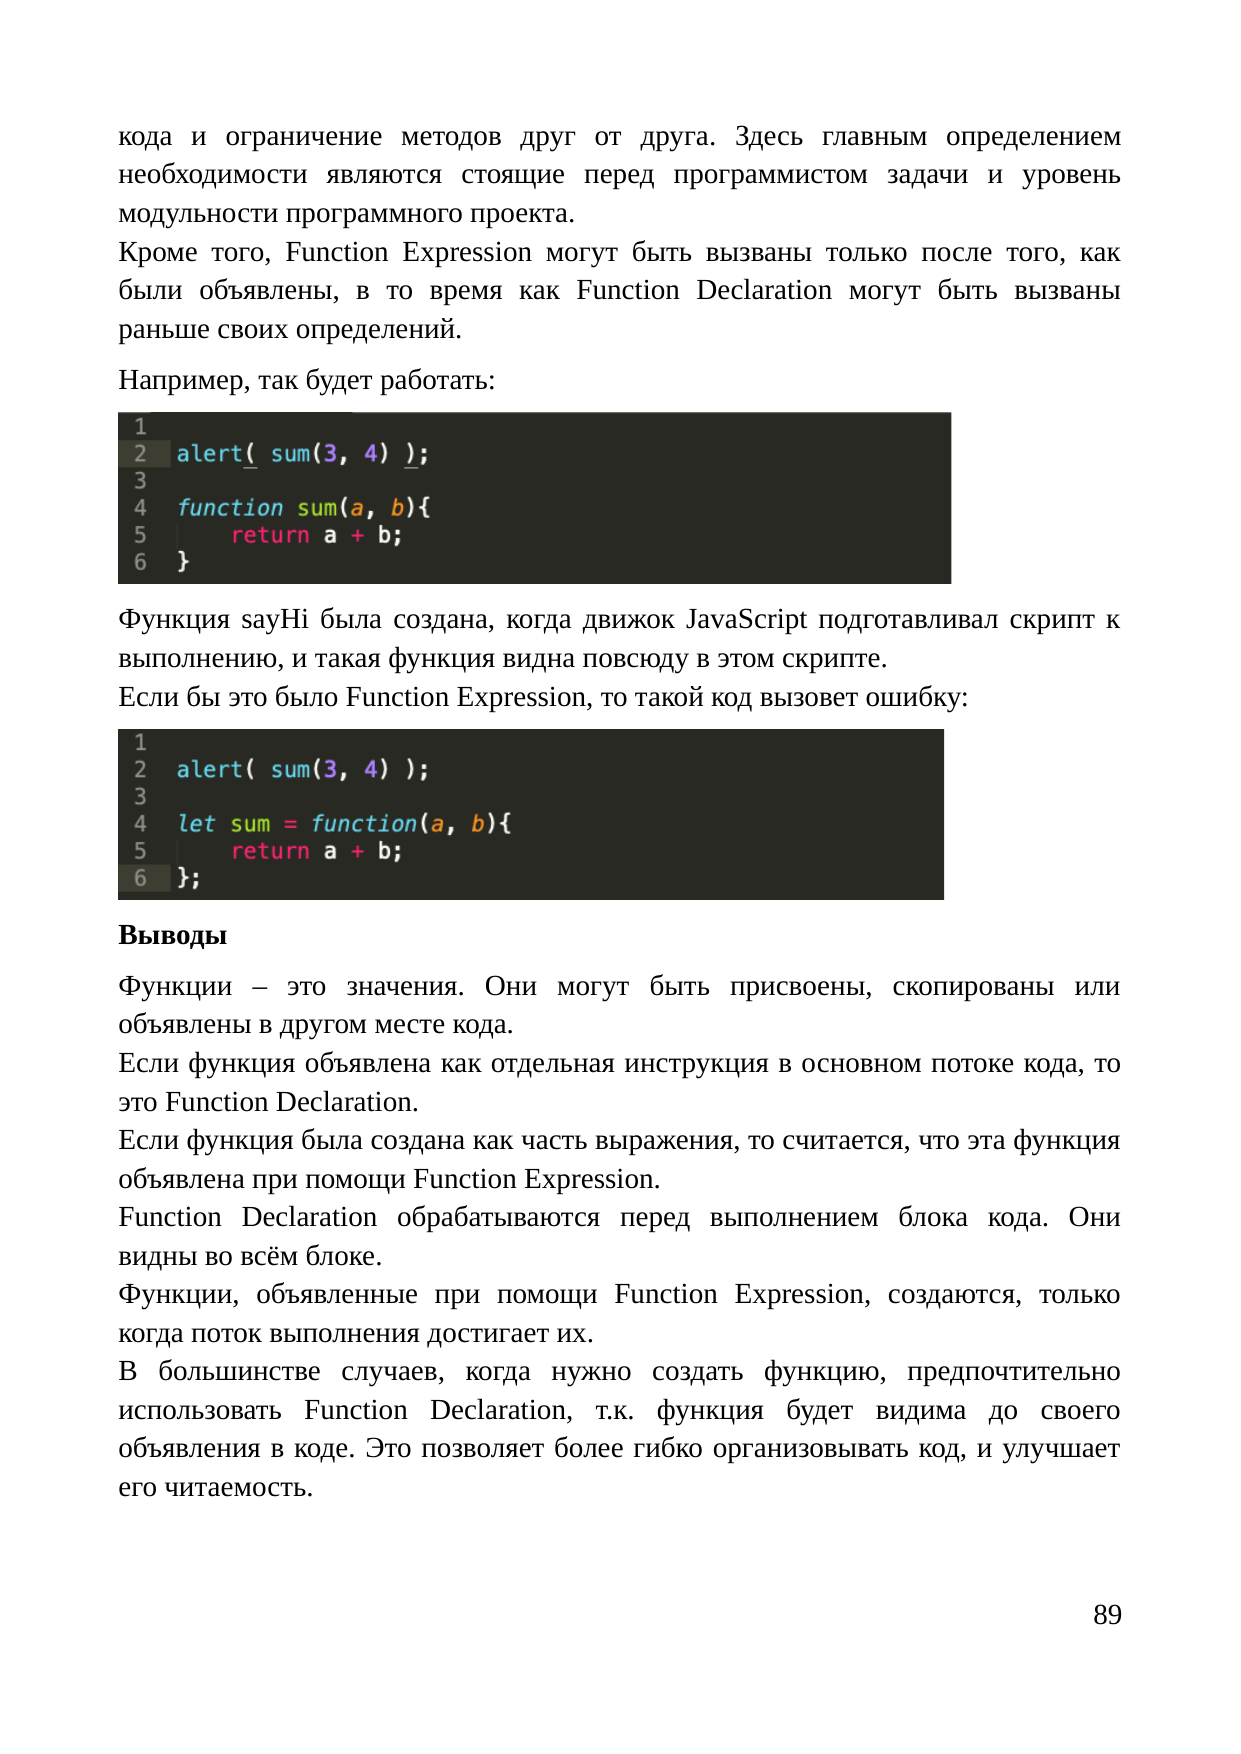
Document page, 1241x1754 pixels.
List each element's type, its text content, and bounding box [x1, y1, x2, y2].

text Функция sayHi была создана, когда движок JavaScript подготавливал скрипт к выполнению, и такая функция видна повсюду в этом скрипте. [118, 602, 1122, 674]
text В большинстве случаев, когда нужно создать функцию, предпочтительно использовать Function Declaration, т.к. функция будет видима до своего объявления в коде. Это позволяет более гибко организовывать код, и улучшает его читаемость. [118, 1353, 1122, 1503]
text Function Declaration обрабатываются перед выполнением блока кода. Они видны во всём блоке. [118, 1199, 1122, 1271]
text Если функция была создана как часть выражения, то считается, что эта функция объявлена при помощи Function Expression. [118, 1122, 1122, 1194]
text Функции, объявленные при помощи Function Expression, создаются, только когда поток выполнения достигает их. [118, 1276, 1122, 1348]
subtitle Выводы [118, 917, 1122, 951]
text Если бы это было Function Expression, то такой код вызовет ошибку: [118, 679, 1122, 712]
picture [118, 412, 952, 584]
picture [118, 729, 945, 900]
text Например, так будет работать: [118, 362, 1122, 395]
text Функции – это значения. Они могут быть присвоены, скопированы или объявлены в другом месте кода. [118, 968, 1122, 1040]
text Если функция объявлена как отдельная инструкция в основном потоке кода, то это Function Declaration. [118, 1045, 1122, 1117]
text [118, 118, 1122, 229]
text Кроме того, Function Expression могут быть вызваны только после того, как были объявлены, в то время как Function Declaration могут быть вызваны раньше своих определений. [118, 234, 1122, 344]
